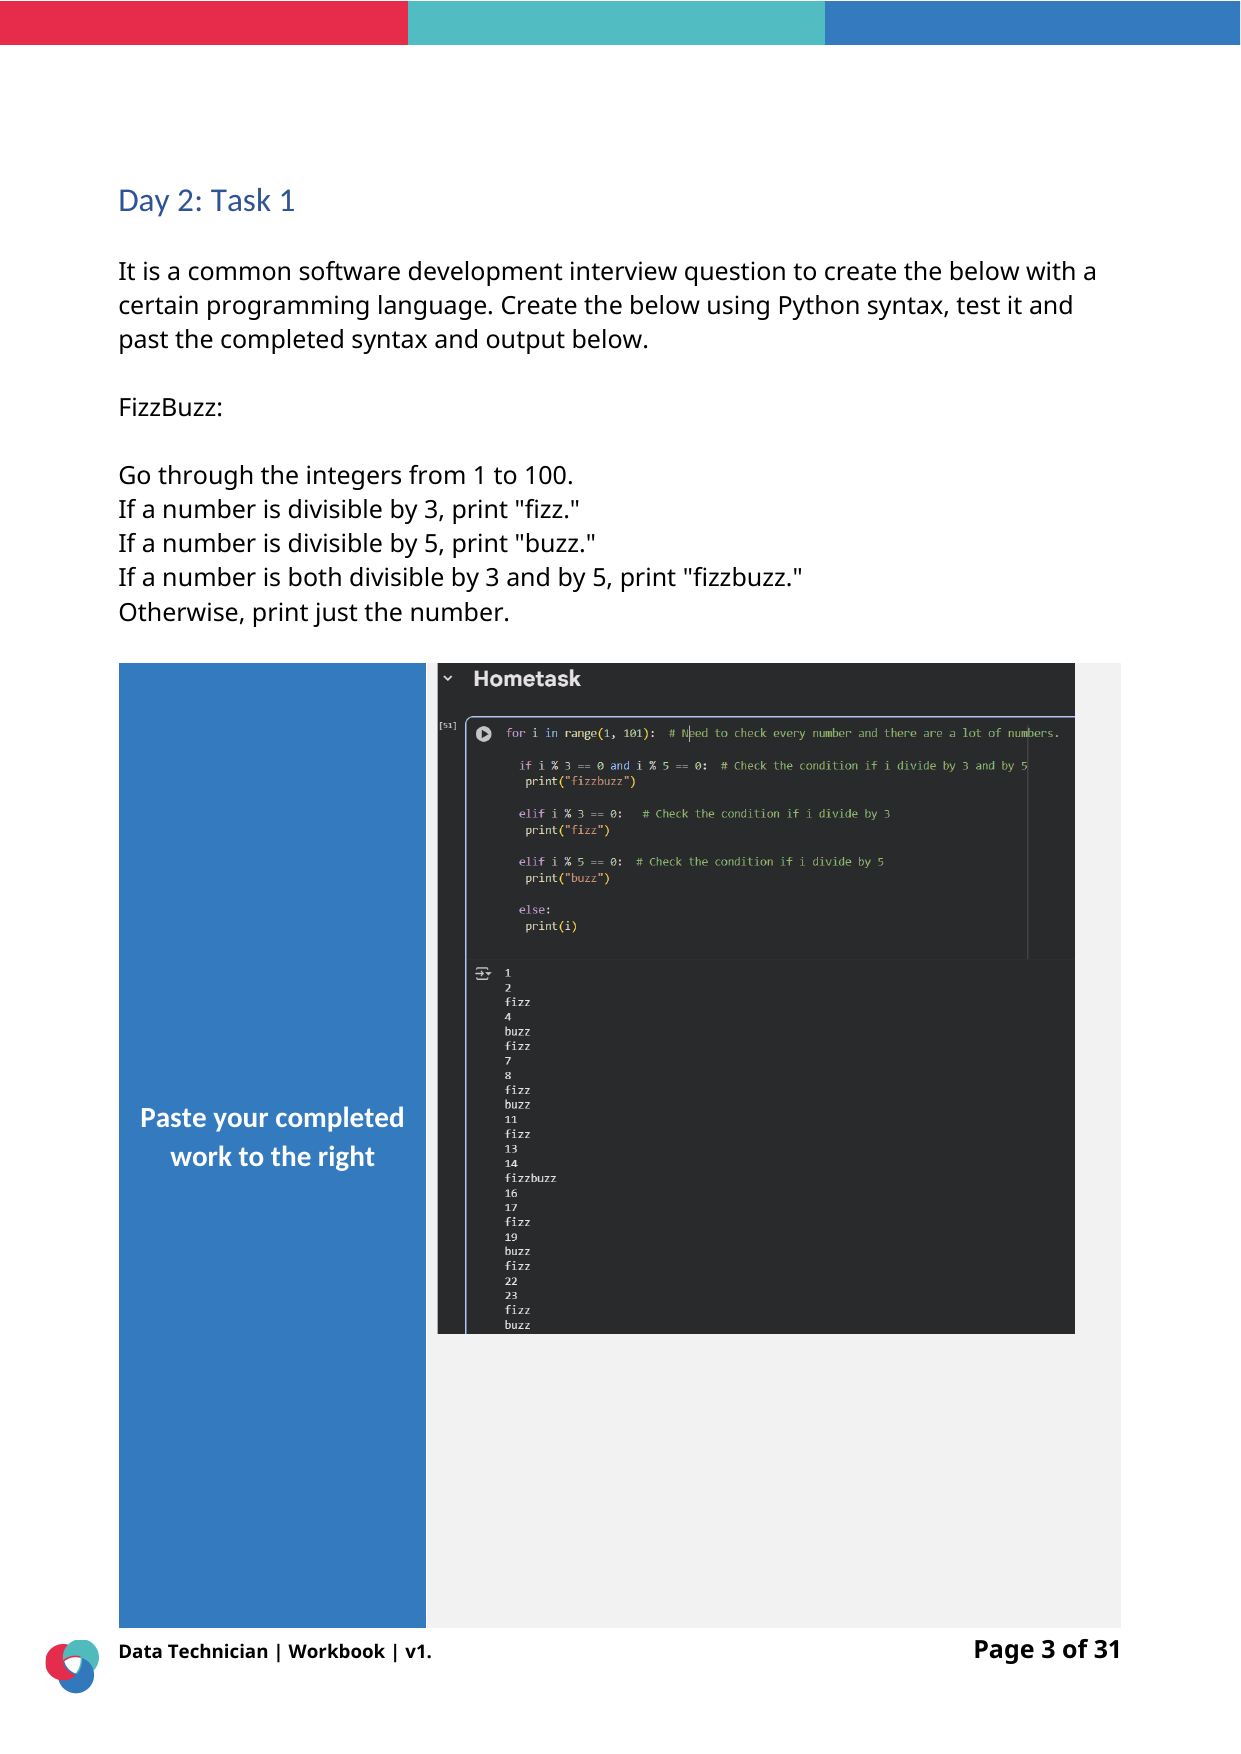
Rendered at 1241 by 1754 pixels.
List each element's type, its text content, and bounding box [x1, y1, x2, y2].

text If a number is divisible by 5, print "buzz." [118, 526, 1122, 560]
text Otherwise, print just the number. [118, 594, 1122, 628]
subtitle Day 2: Task 1 [118, 179, 1122, 219]
text Go through the integers from 1 to 100. [118, 458, 1122, 492]
table_header [427, 663, 1121, 1628]
text If a number is both divisible by 3 and by 5, print "fizzbuzz." [118, 560, 1122, 594]
picture [45, 1640, 100, 1694]
text It is a common software development interview question to create the below with a certain programming language. Create the below using Python syntax, test it and past the completed syntax and output below. [118, 253, 1122, 356]
text If a number is divisible by 3, print "fizz." [118, 492, 1122, 526]
text FizzBuzz: [118, 390, 1122, 424]
table_header Paste your completed work to the right [119, 663, 426, 1628]
picture [437, 663, 1075, 1334]
